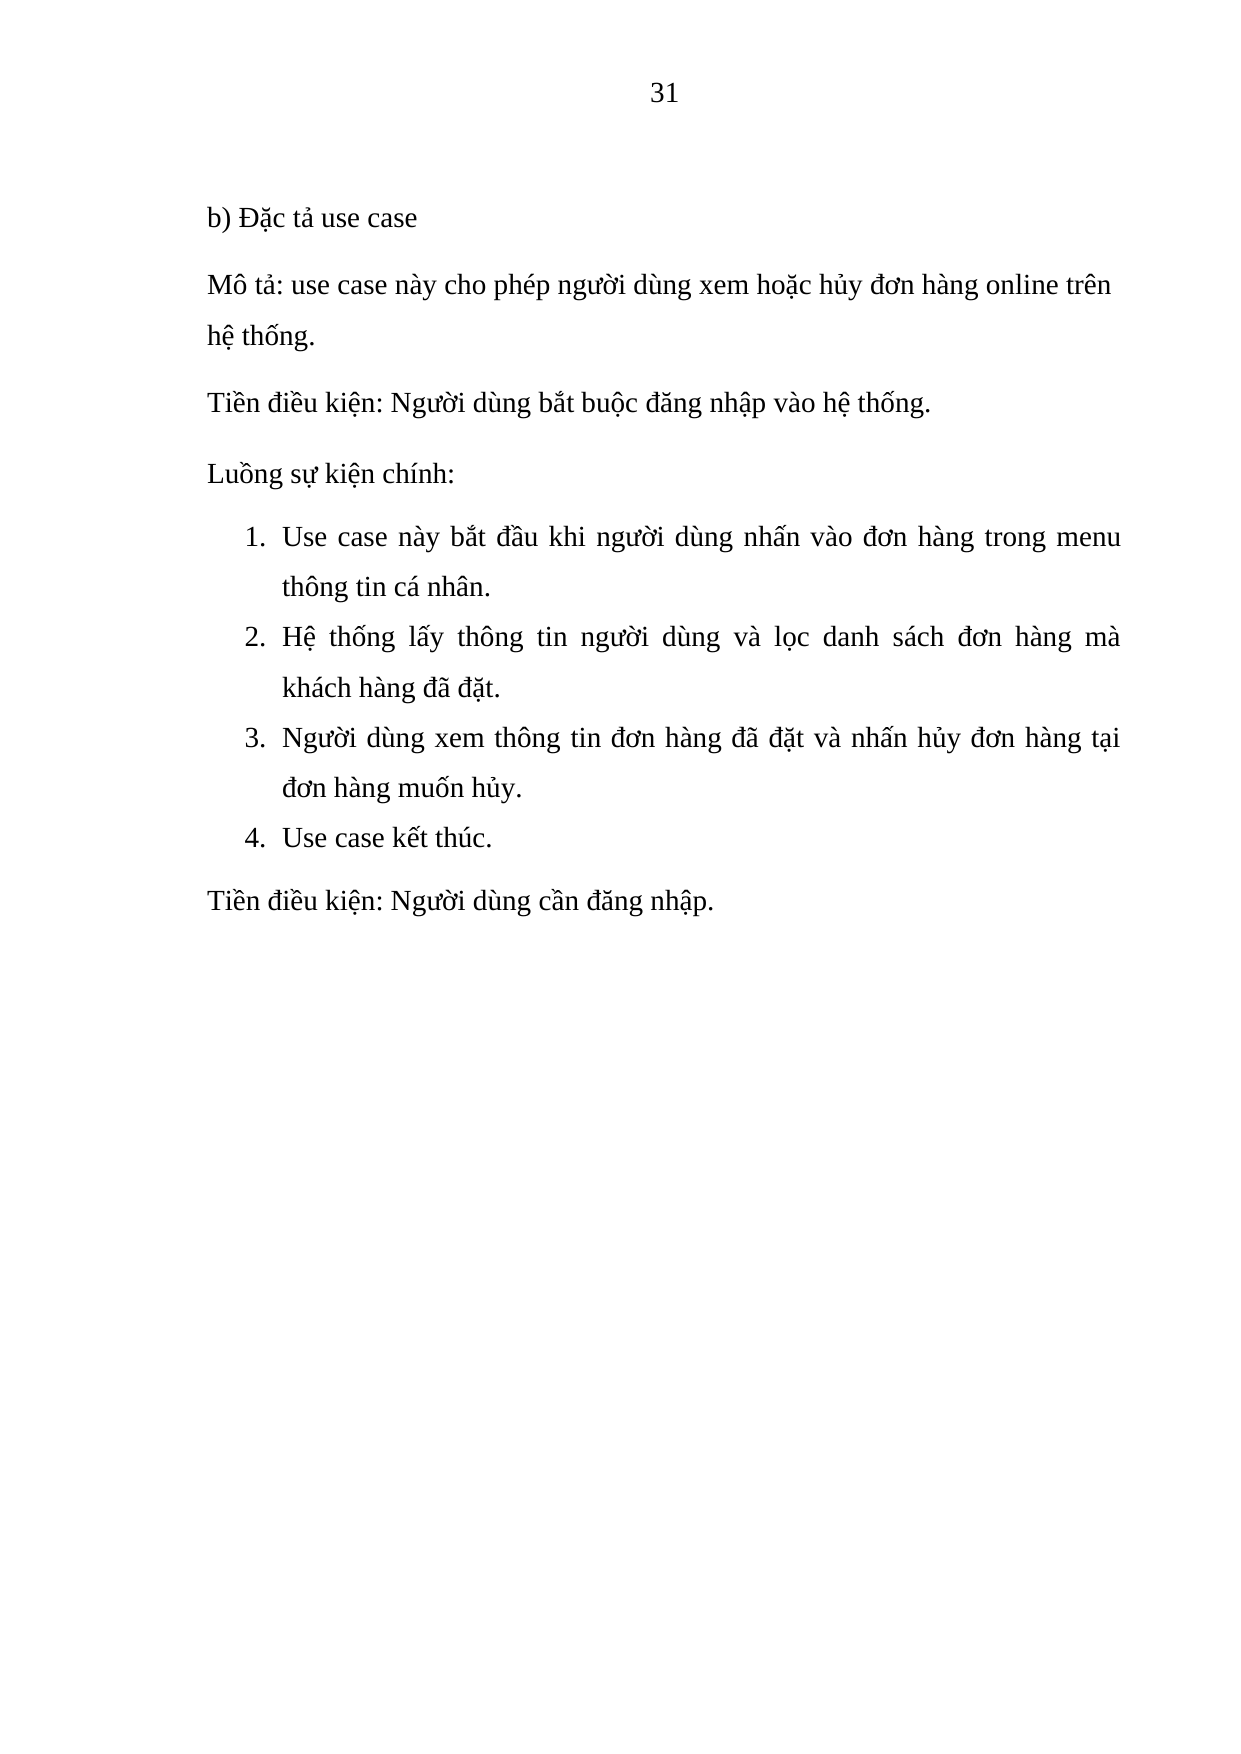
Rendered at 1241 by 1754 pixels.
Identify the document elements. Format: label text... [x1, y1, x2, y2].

text Luồng sự kiện chính: [207, 456, 1122, 489]
list Use case kết thúc. [244, 821, 1122, 854]
text Tiền điều kiện: Người dùng bắt buộc đăng nhập vào hệ thống. [207, 385, 1122, 418]
text b) Đặc tả use case [207, 201, 1122, 234]
list Use case này bắt đầu khi người dùng nhấn vào đơn hàng trong menu thông tin cá nhân. [244, 519, 1122, 603]
text Mô tả: use case này cho phép người dùng xem hoặc hủy đơn hàng online trên hệ thống. [207, 267, 1122, 351]
list Người dùng xem thông tin đơn hàng đã đặt và nhấn hủy đơn hàng tại đơn hàng muốn hủy. [244, 720, 1122, 804]
list Hệ thống lấy thông tin người dùng và lọc danh sách đơn hàng mà khách hàng đã đặt. [244, 619, 1122, 703]
text Tiền điều kiện: Người dùng cần đăng nhập. [207, 883, 1122, 917]
